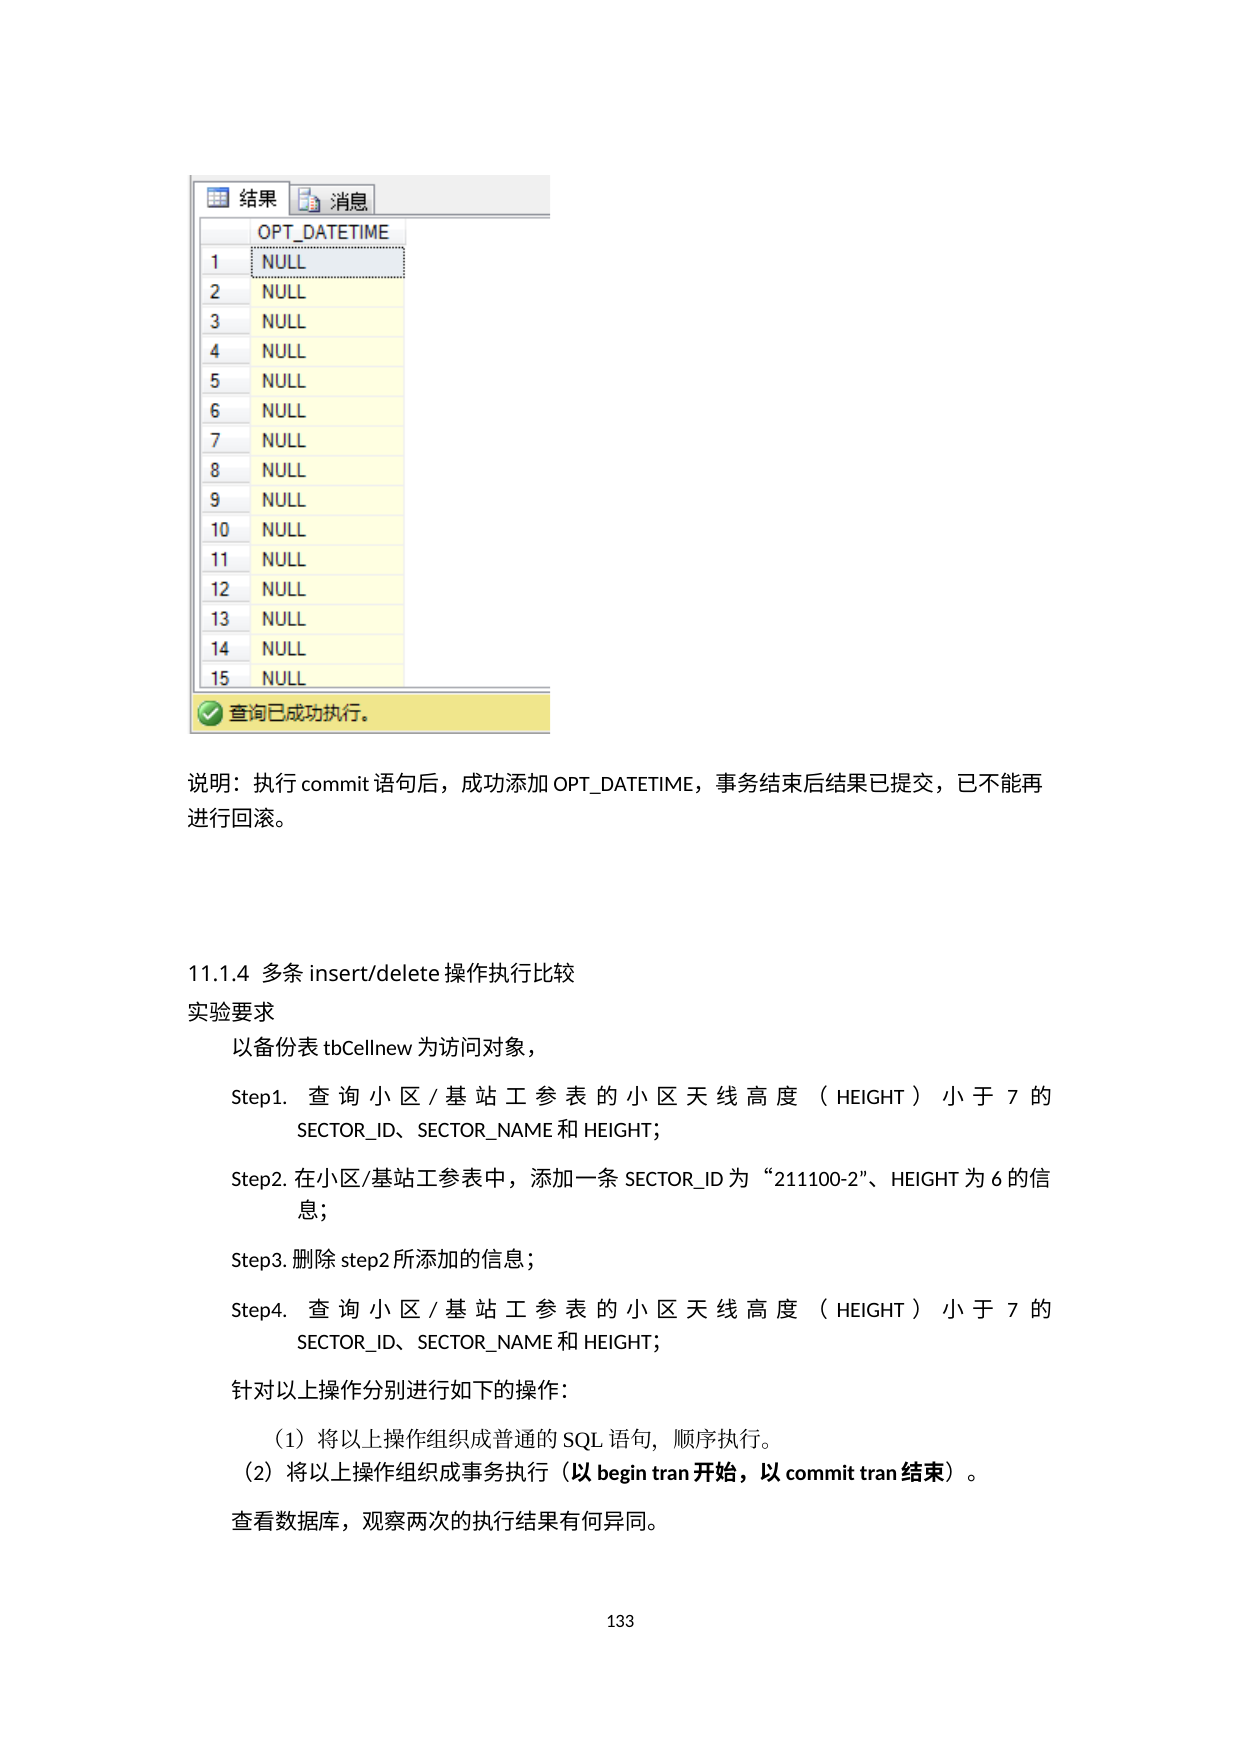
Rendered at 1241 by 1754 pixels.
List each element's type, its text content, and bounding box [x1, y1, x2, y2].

text Step3. 删除step2所添加的信息； [187, 1242, 1053, 1274]
text 以备份表tbCellnew为访问对象， [231, 1029, 1053, 1062]
text 查看数据库，观察两次的执行结果有何异同。 [187, 1504, 1053, 1536]
list （1）将以上操作组织成普通的SQL语句，顺序执行。 [262, 1422, 1053, 1454]
text 说明：执行commit语句后，成功添加OPT_DATETIME，事务结束后结果已提交，已不能再进行回滚。 [187, 766, 1053, 833]
text 针对以上操作分别进行如下的操作： [187, 1373, 1053, 1405]
picture [187, 175, 550, 734]
text Step1. 查询小区/基站工参表的小区天线高度（HEIGHT）小于7的SECTOR_ID、SECTOR_NAME和HEIGHT； [231, 1079, 1053, 1144]
text Step2. 在小区/基站工参表中，添加一条SECTOR_ID为“211100-2”、HEIGHT为6的信息； [231, 1160, 1053, 1225]
subtitle 11.1.4 多条insert/delete操作执行比较 [187, 955, 1053, 988]
text （2）将以上操作组织成事务执行（以begin tran开始，以commit tran结束）。 [231, 1454, 1053, 1487]
subtitle 实验要求 [187, 994, 1053, 1027]
text Step4. 查询小区/基站工参表的小区天线高度（HEIGHT）小于7的SECTOR_ID、SECTOR_NAME和HEIGHT； [231, 1291, 1053, 1356]
